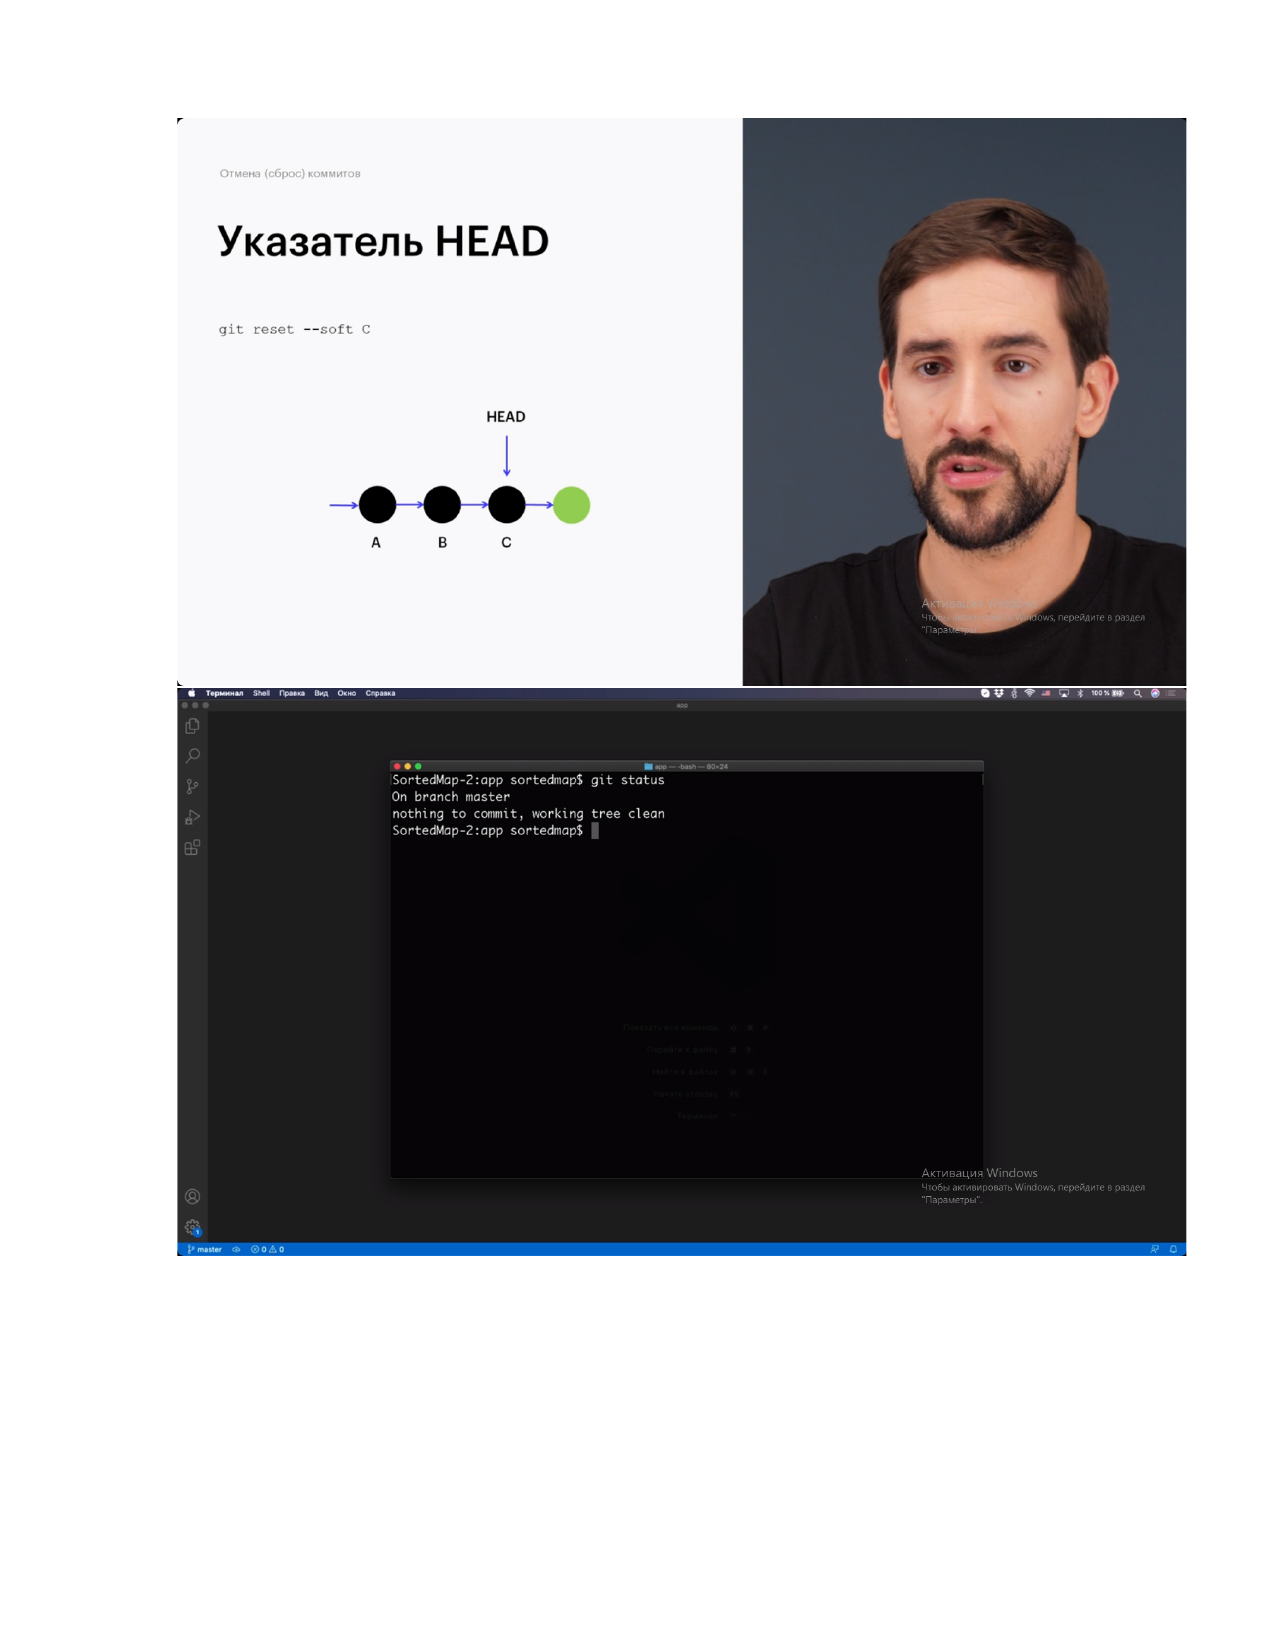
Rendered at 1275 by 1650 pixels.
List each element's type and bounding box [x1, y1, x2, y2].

picture [177, 688, 1187, 1256]
picture [177, 118, 1187, 686]
